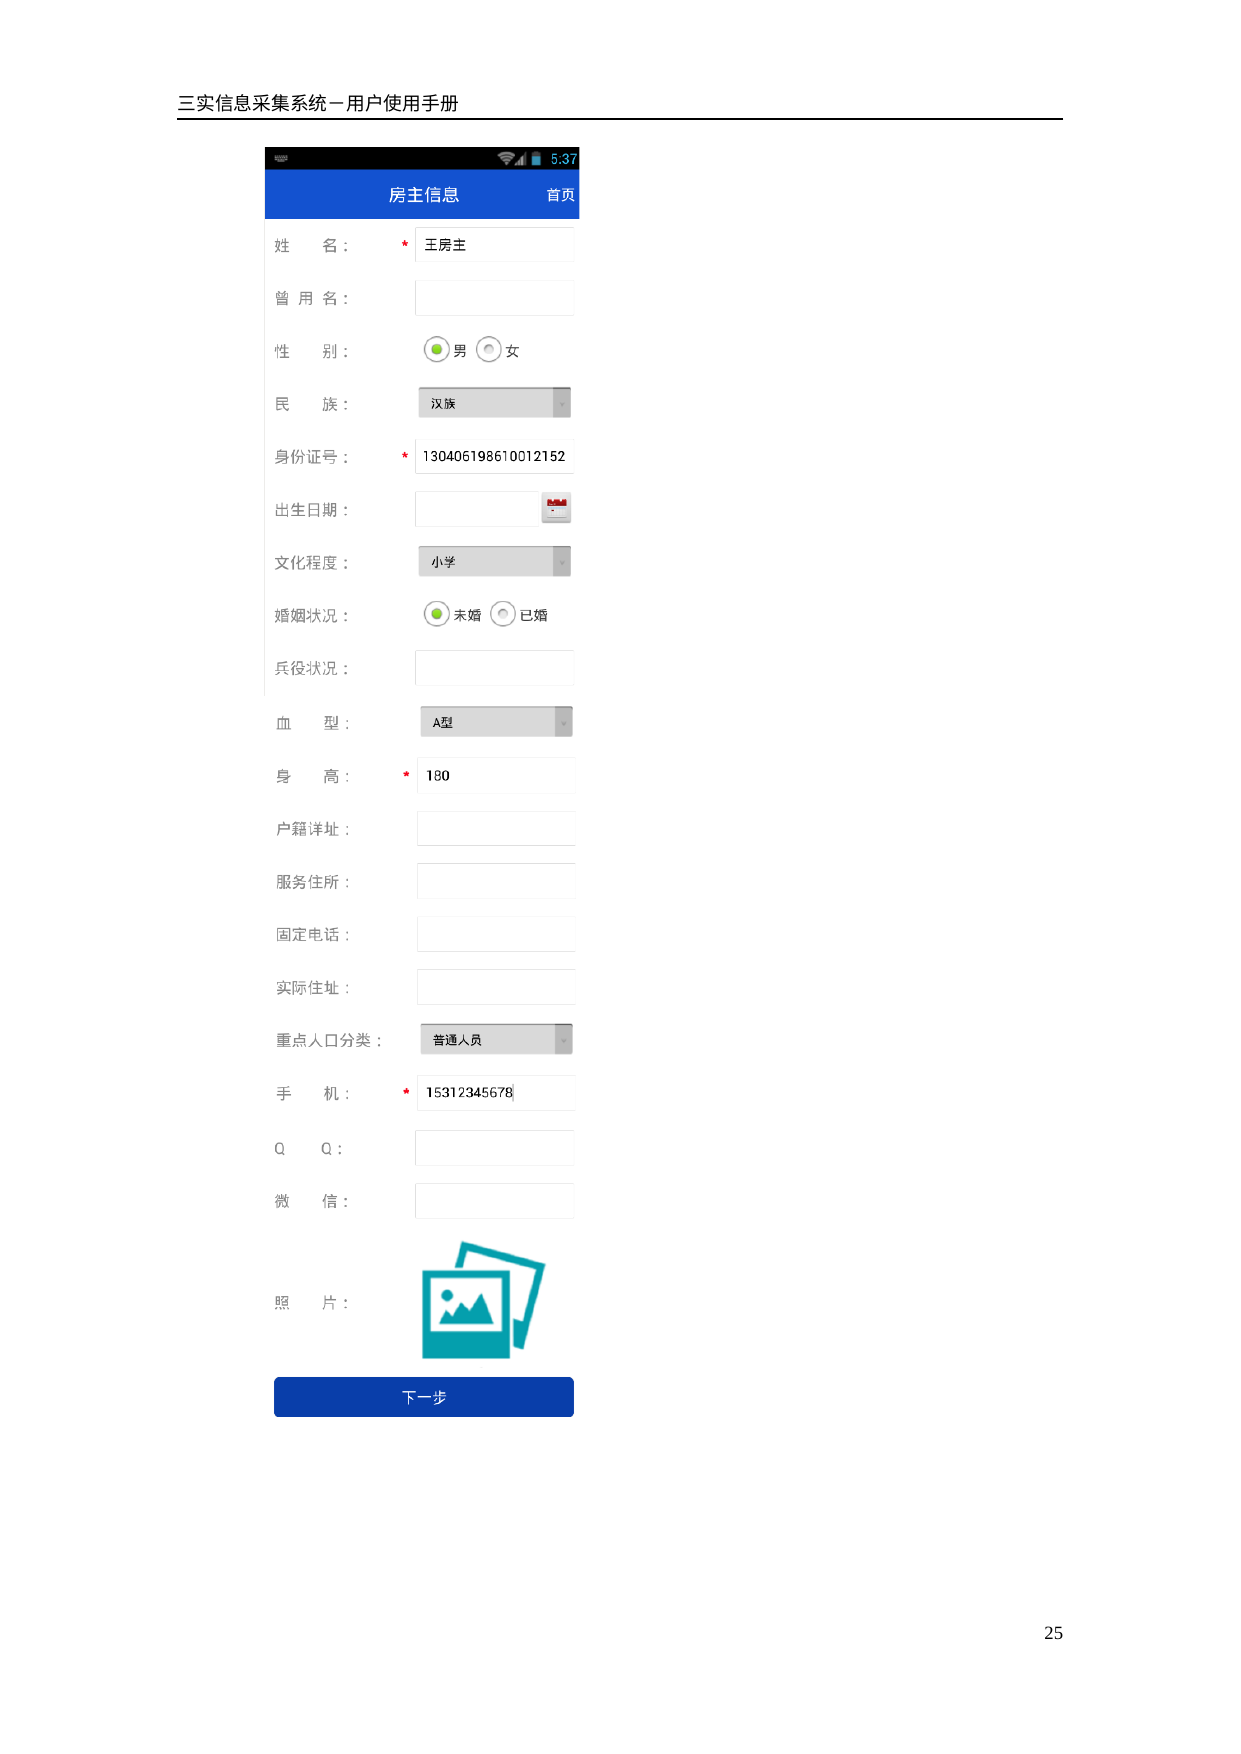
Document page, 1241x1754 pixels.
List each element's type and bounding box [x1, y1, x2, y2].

picture [264, 147, 580, 1441]
